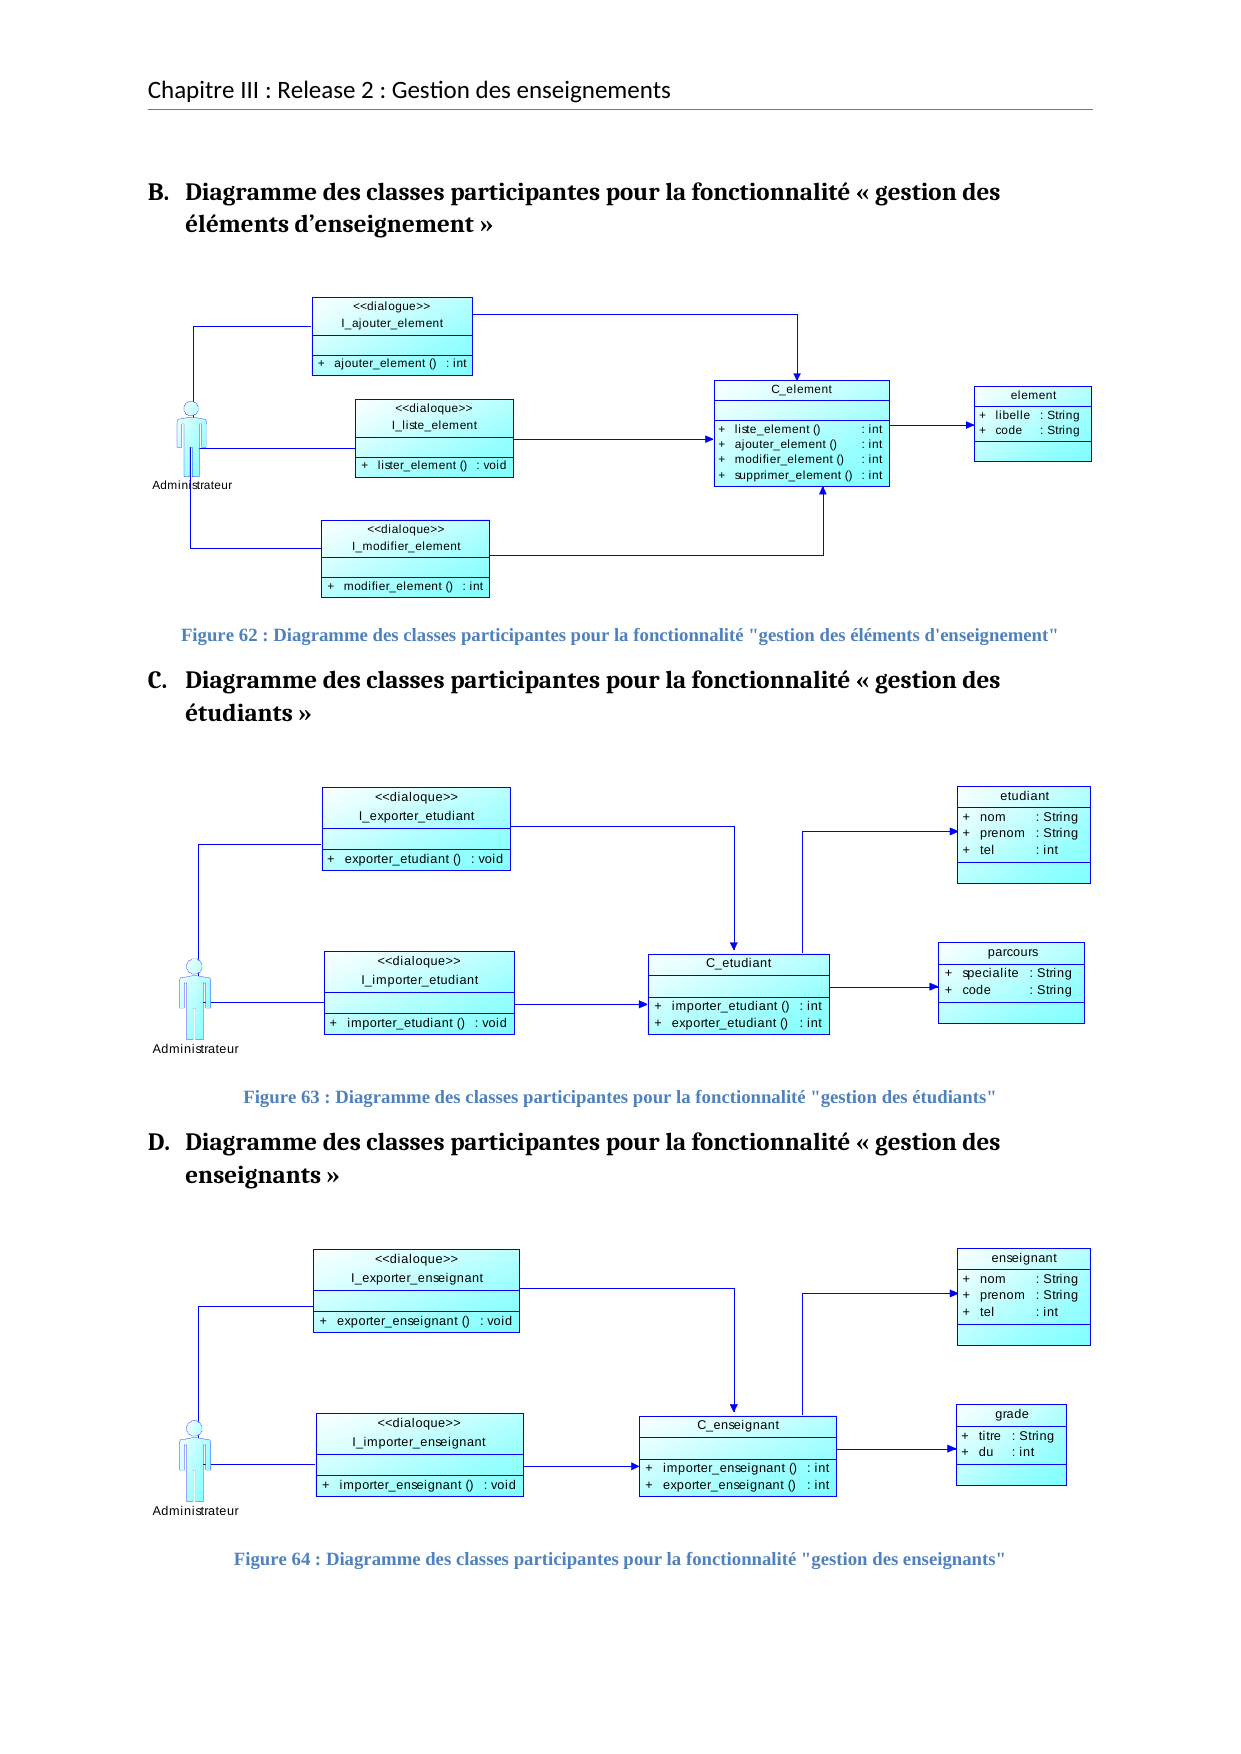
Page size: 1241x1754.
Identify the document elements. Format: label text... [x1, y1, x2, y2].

text Figure 62 : Diagramme des classes participantes pour la fonctionnalité "gestion des éléments d'enseignement" [148, 624, 1093, 645]
subtitle Diagramme des classes participantes pour la fonctionnalité « gestion des étudiants » [148, 666, 1093, 728]
text Figure 63 : Diagramme des classes participantes pour la fonctionnalité "gestion des étudiants" [148, 1086, 1093, 1107]
subtitle Diagramme des classes participantes pour la fonctionnalité « gestion des enseignants » [148, 1128, 1093, 1190]
text Figure 64 : Diagramme des classes participantes pour la fonctionnalité "gestion des enseignants" [148, 1548, 1093, 1569]
subtitle Diagramme des classes participantes pour la fonctionnalité « gestion des éléments d’enseignement » [148, 177, 1093, 239]
